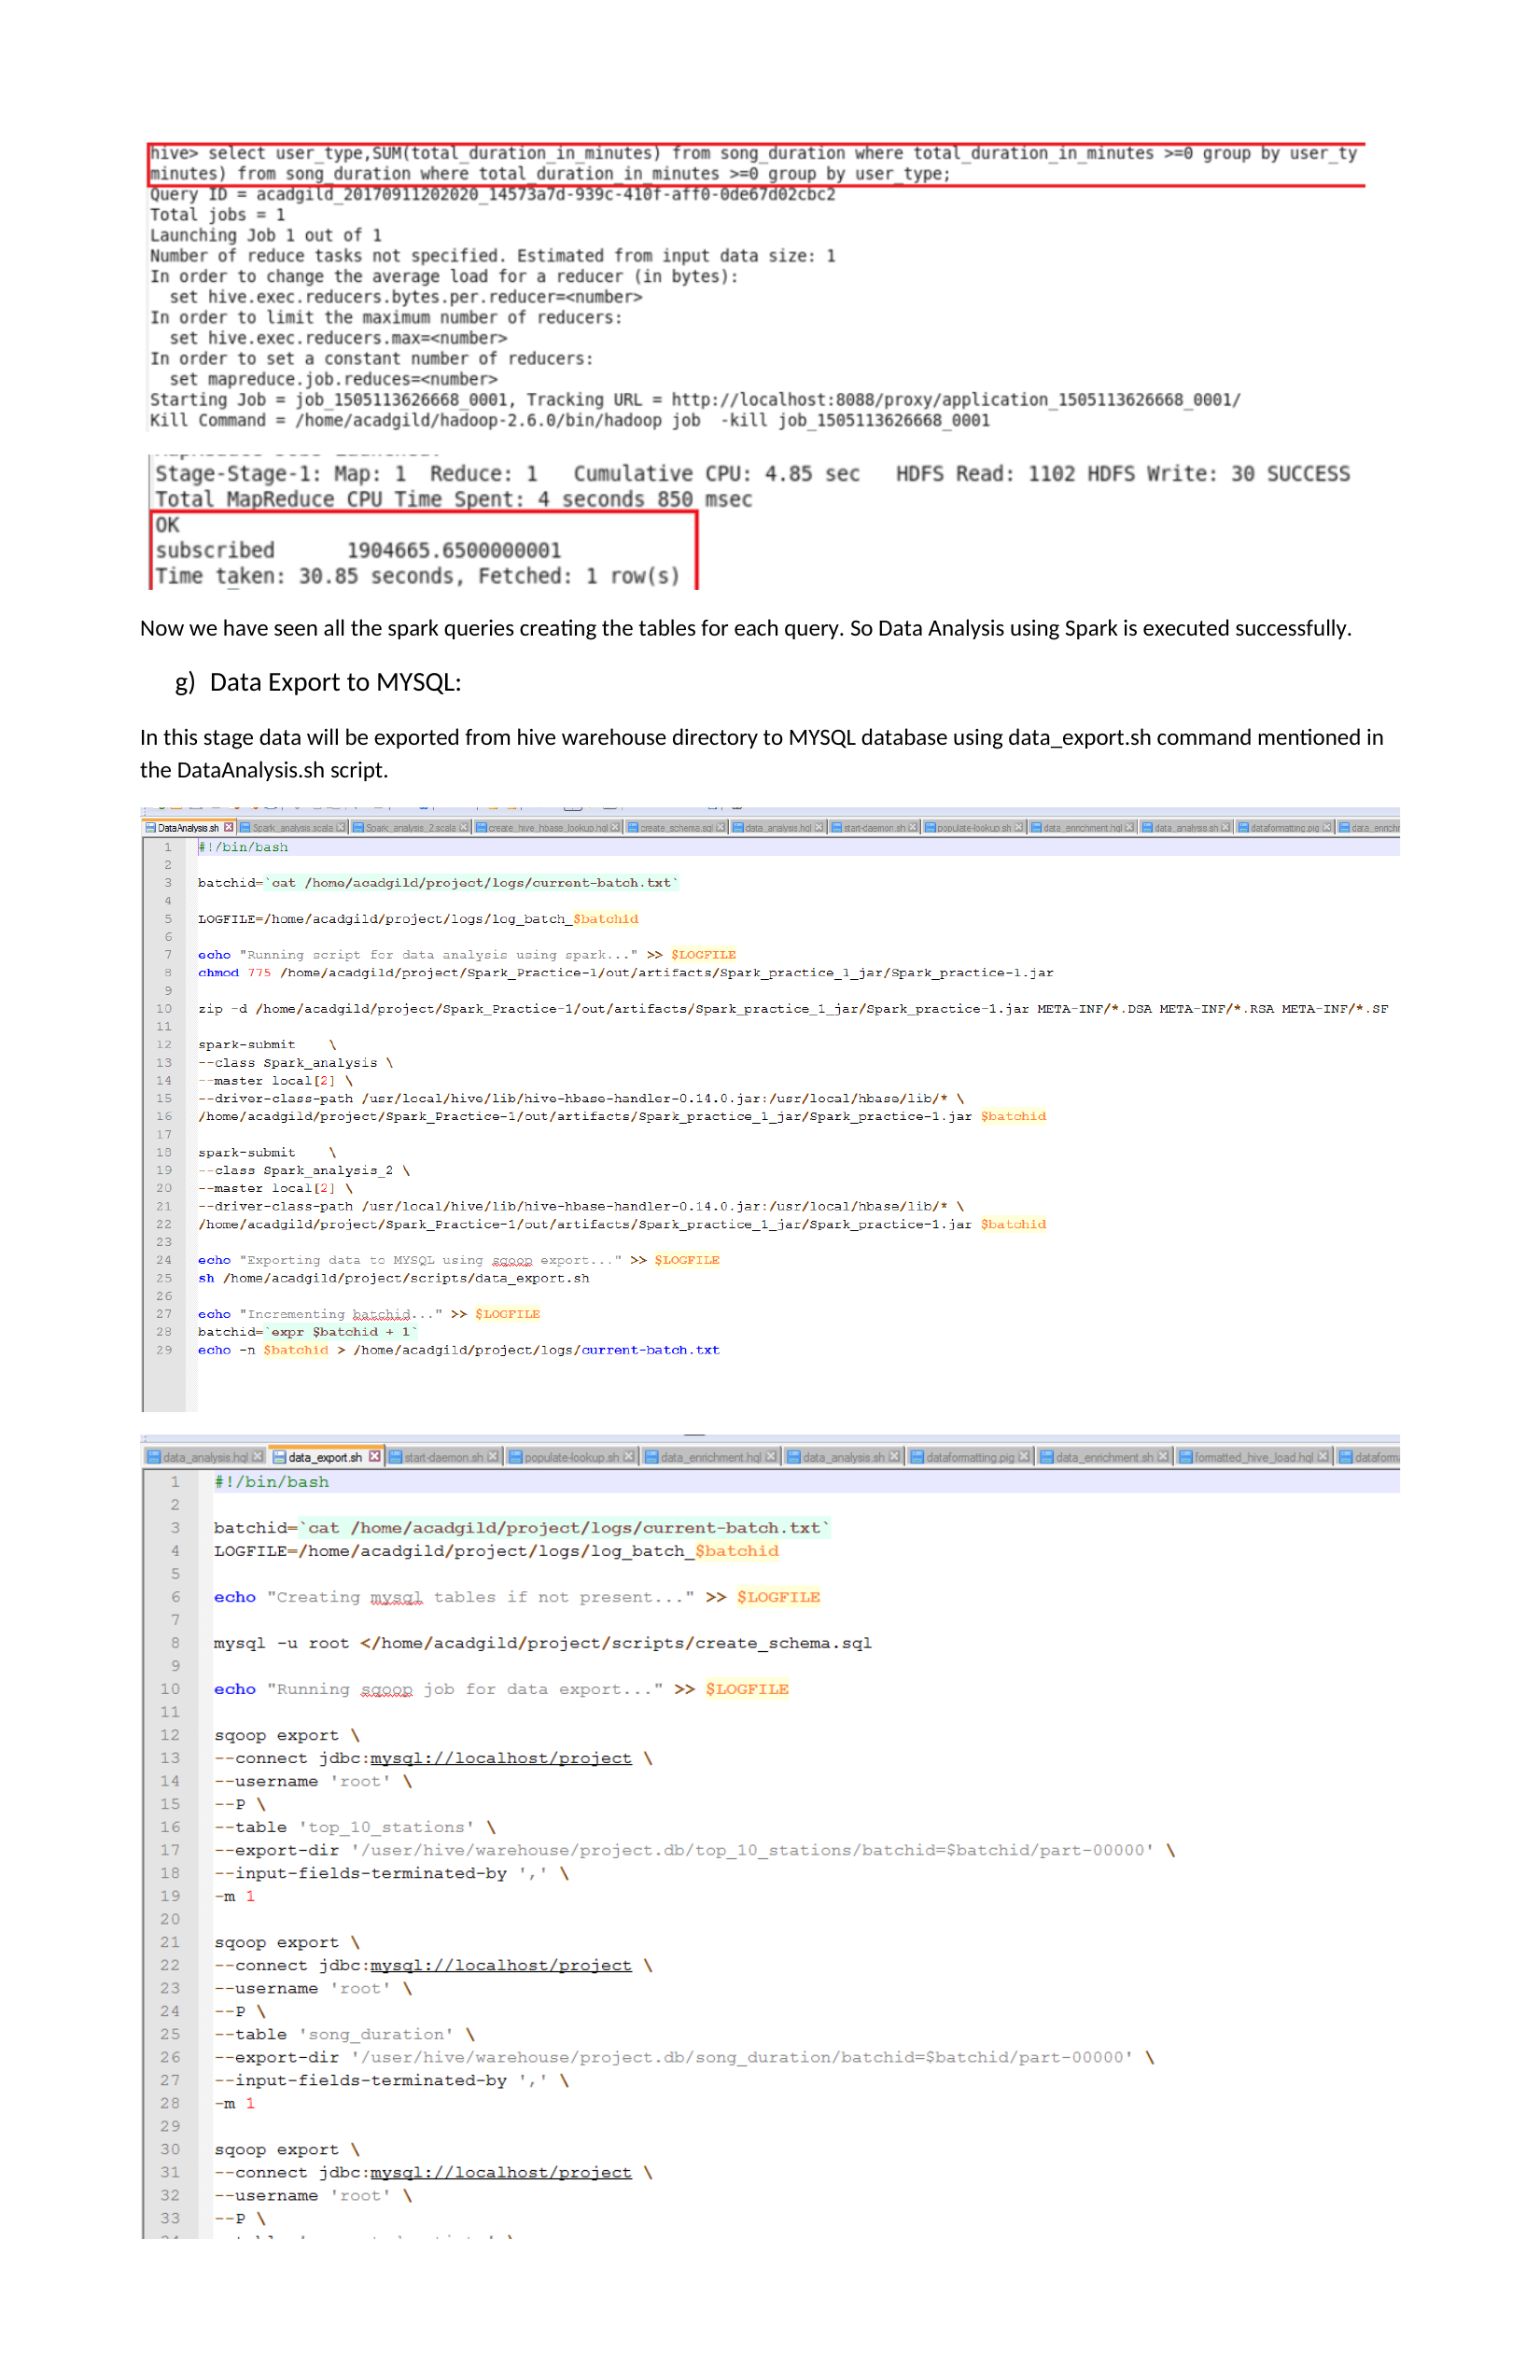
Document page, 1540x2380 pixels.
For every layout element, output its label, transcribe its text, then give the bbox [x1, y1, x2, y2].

text Now we have seen all the spark queries creating the tables for each query. So Data Analysis using Spark is executed successfully. [140, 613, 1400, 641]
list Data Export to MYSQL: [175, 665, 1400, 698]
picture [140, 1435, 1400, 2239]
picture [140, 140, 1400, 432]
picture [140, 455, 1397, 590]
picture [140, 807, 1400, 1412]
text In this stage data will be exported from hive warehouse directory to MYSQL database using data_export.sh command mentioned in the DataAnalysis.sh script. [140, 722, 1400, 784]
